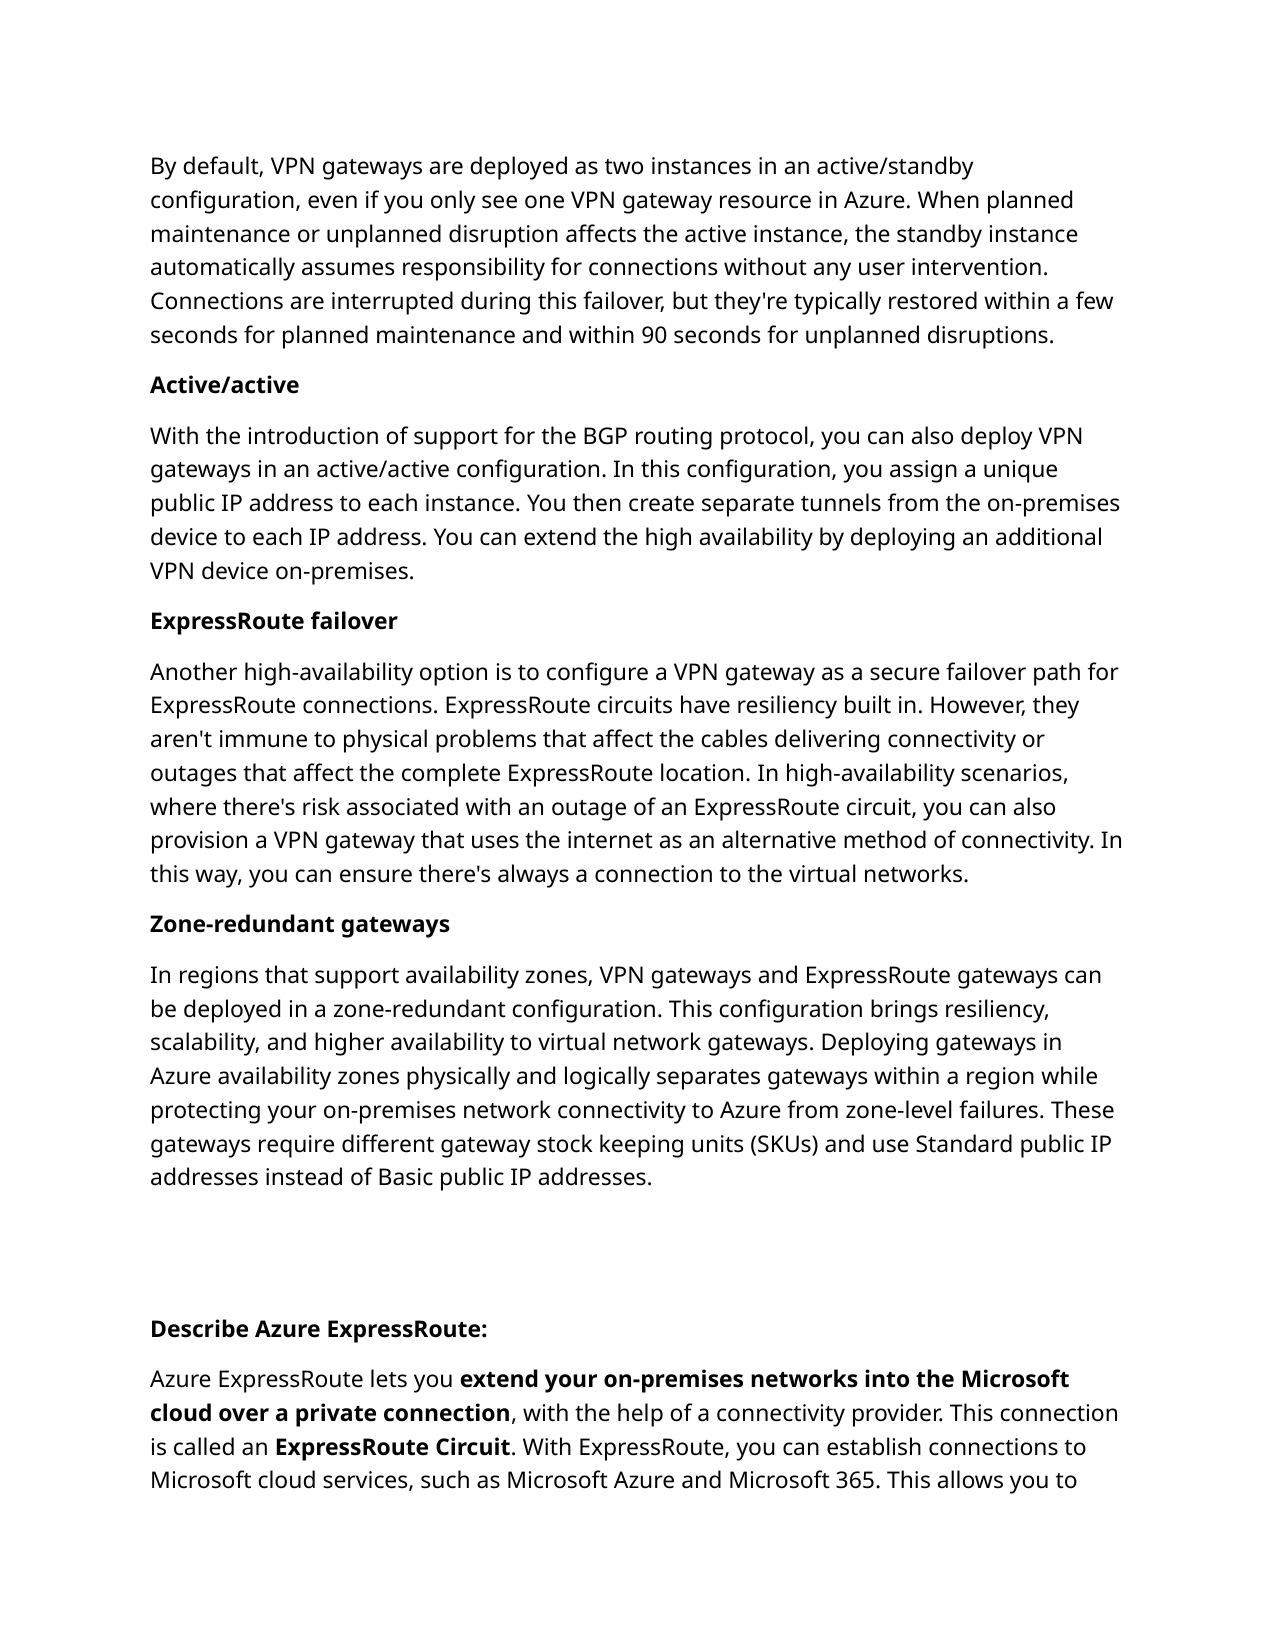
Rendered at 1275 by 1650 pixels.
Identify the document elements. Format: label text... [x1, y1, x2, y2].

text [150, 1363, 1125, 1495]
text ExpressRoute failover [150, 605, 1125, 636]
text Active/active [150, 369, 1125, 400]
text In regions that support availability zones, VPN gateways and ExpressRoute gateways can be deployed in a zone-redundant configuration. This configuration brings resiliency, scalability, and higher availability to virtual network gateways. Deploying gateways in Azure availability zones physically and logically separates gateways within a region while protecting your on-premises network connectivity to Azure from zone-level failures. These gateways require different gateway stock keeping units (SKUs) and use Standard public IP addresses instead of Basic public IP addresses. [150, 959, 1125, 1192]
text By default, VPN gateways are deployed as two instances in an active/standby configuration, even if you only see one VPN gateway resource in Azure. When planned maintenance or unplanned disruption affects the active instance, the standby instance automatically assumes responsibility for connections without any user intervention. Connections are interrupted during this failover, but they're typically restored within a few seconds for planned maintenance and within 90 seconds for unplanned disruptions. [150, 150, 1125, 350]
text Zone-redundant gateways [150, 908, 1125, 939]
text Describe Azure ExpressRoute: [150, 1312, 1125, 1344]
text Another high-availability option is to configure a VPN gateway as a secure failover path for ExpressRoute connections. ExpressRoute circuits have resiliency built in. However, they aren't immune to physical problems that affect the cables delivering connectivity or outages that affect the complete ExpressRoute location. In high-availability scenarios, where there's risk associated with an outage of an ExpressRoute circuit, you can also provision a VPN gateway that uses the internet as an alternative method of connectivity. In this way, you can ensure there's always a connection to the virtual networks. [150, 655, 1125, 889]
text With the introduction of support for the BGP routing protocol, you can also deploy VPN gateways in an active/active configuration. In this configuration, you assign a unique public IP address to each instance. You then create separate tunnels from the on-premises device to each IP address. You can extend the high availability by deploying an additional VPN device on-premises. [150, 419, 1125, 586]
